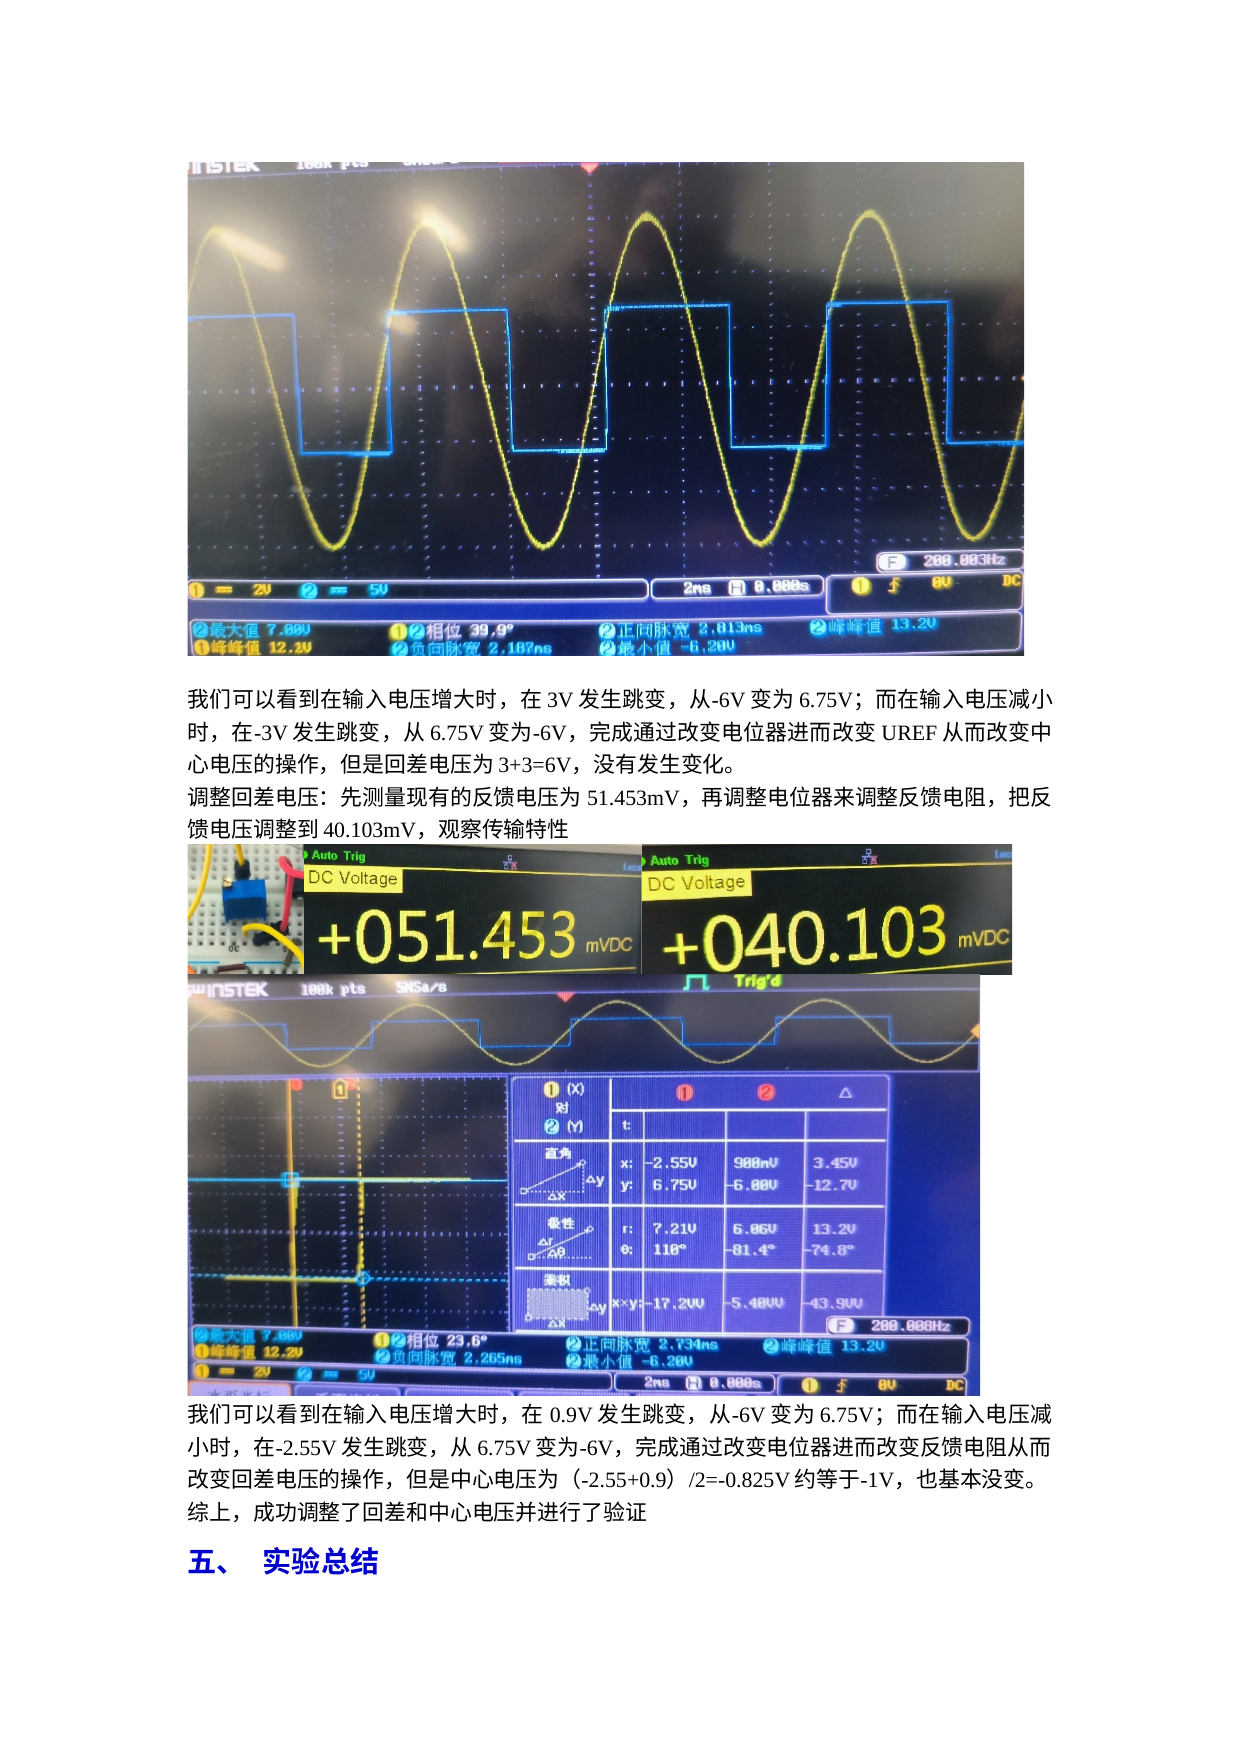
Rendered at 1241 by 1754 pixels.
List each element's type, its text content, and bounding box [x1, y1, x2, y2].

text 综上，成功调整了回差和中心电压并进行了验证 [187, 1494, 1053, 1527]
picture [187, 844, 1013, 1396]
picture [187, 162, 1025, 656]
text 调整回差电压：先测量现有的反馈电压为51.453mV，再调整电位器来调整反馈电阻，把反馈电压调整到40.103mV，观察传输特性 [187, 779, 1053, 844]
text 我们可以看到在输入电压增大时，在3V发生跳变，从-6V变为6.75V；而在输入电压减小时，在-3V发生跳变，从6.75V变为-6V，完成通过改变电位器进而改变UREF从而改变中心电压的操作，但是回差电压为3+3=6V，没有发生变化。 [187, 682, 1053, 779]
text 我们可以看到在输入电压增大时，在0.9V发生跳变，从-6V变为6.75V；而在输入电压减小时，在-2.55V发生跳变，从6.75V变为-6V，完成通过改变电位器进而改变反馈电阻从而改变回差电压的操作，但是中心电压为（-2.55+0.9）/2=-0.825V约等于-1V，也基本没变。 [187, 1397, 1053, 1494]
list 实验总结 [187, 1527, 1053, 1592]
